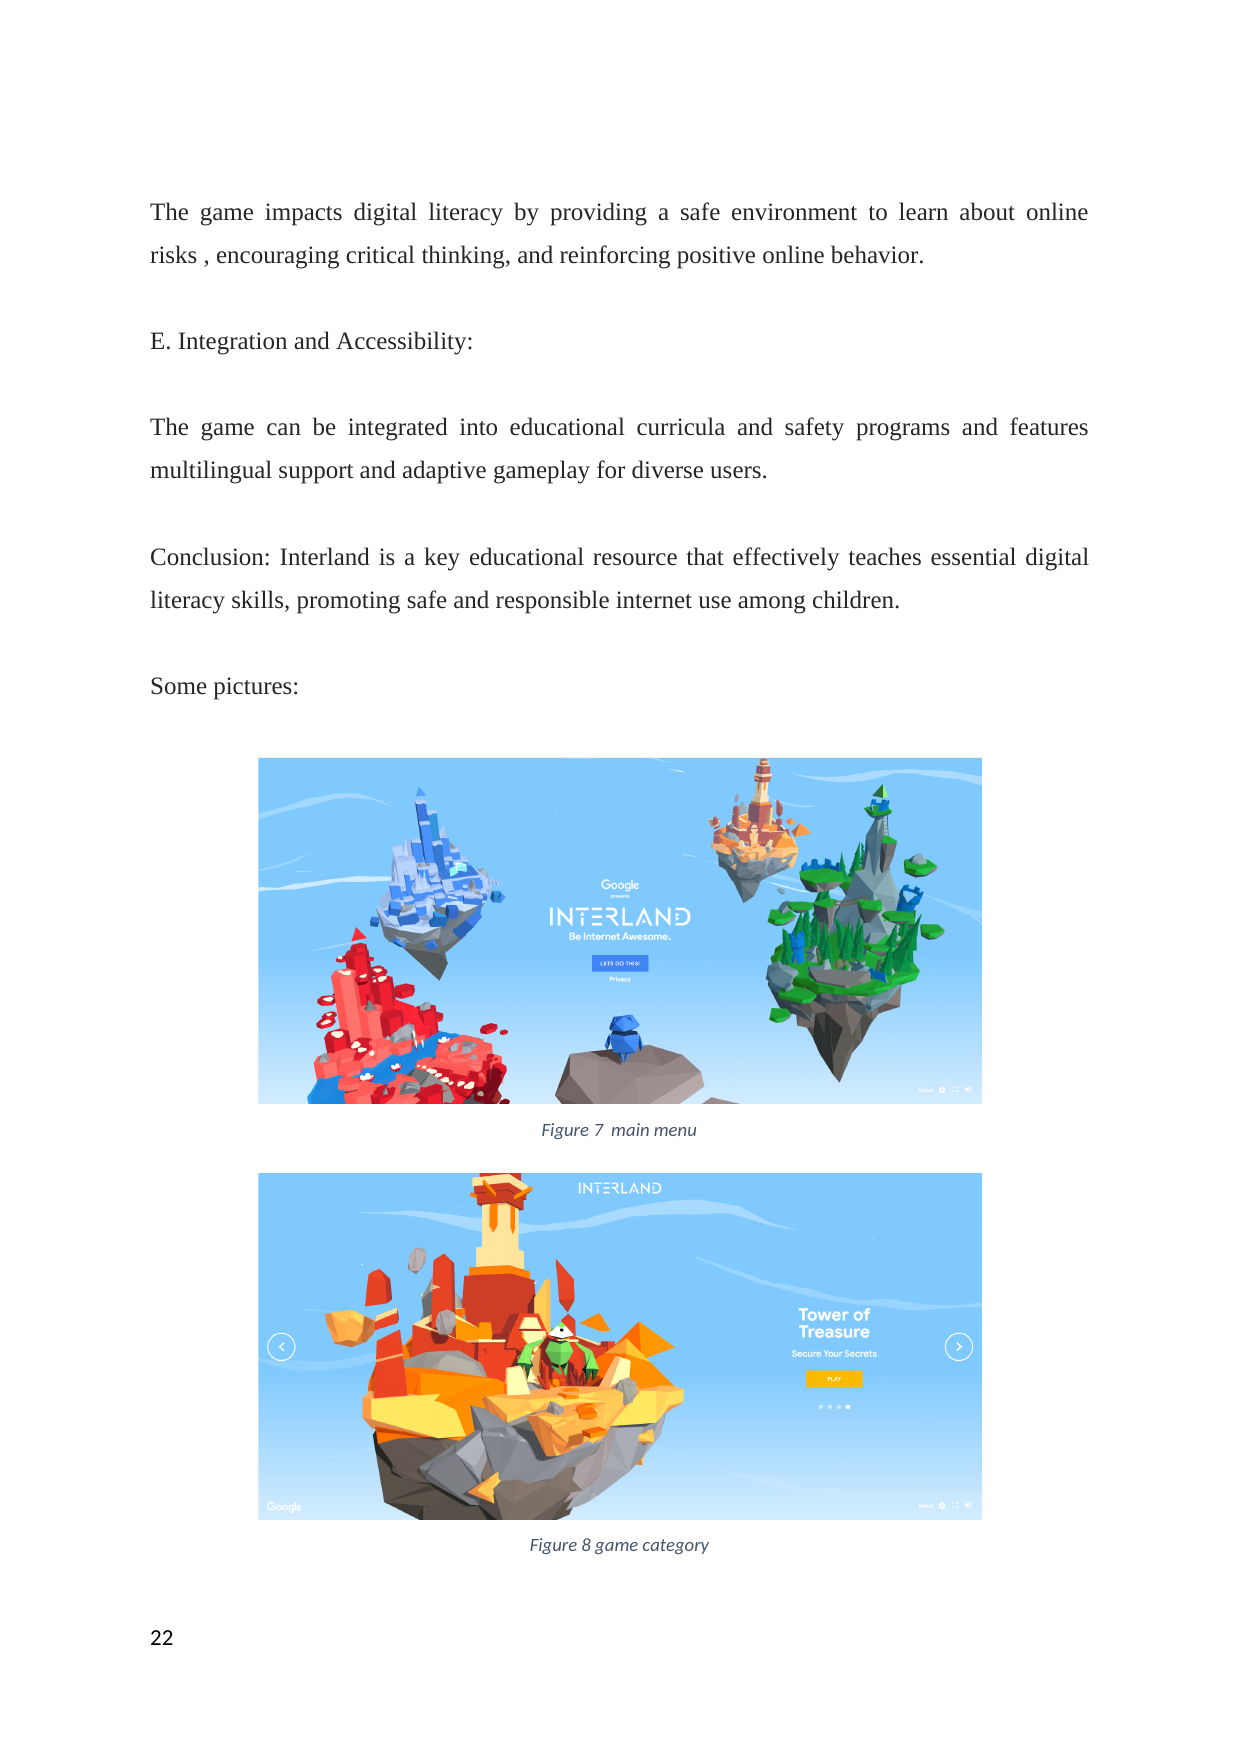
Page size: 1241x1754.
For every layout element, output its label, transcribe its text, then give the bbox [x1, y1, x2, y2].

text Some pictures: [150, 671, 1090, 700]
text The game impacts digital literacy by providing a safe environment to learn about online risks , encouraging critical thinking, and reinforcing positive online behavior. [150, 197, 1090, 269]
text The game can be integrated into educational curricula and safety programs and features multilingual support and adaptive gameplay for diverse users. [150, 412, 1090, 484]
text Figure 8 game category [150, 1533, 1090, 1556]
picture [258, 1173, 982, 1520]
text Conclusion: Interland is a key educational resource that effectively teaches essential digital literacy skills, promoting safe and responsible internet use among children. [150, 542, 1090, 614]
text Figure 7 main menu [150, 1118, 1090, 1141]
text E. Integration and Accessibility: [150, 326, 1090, 355]
picture [258, 757, 982, 1104]
